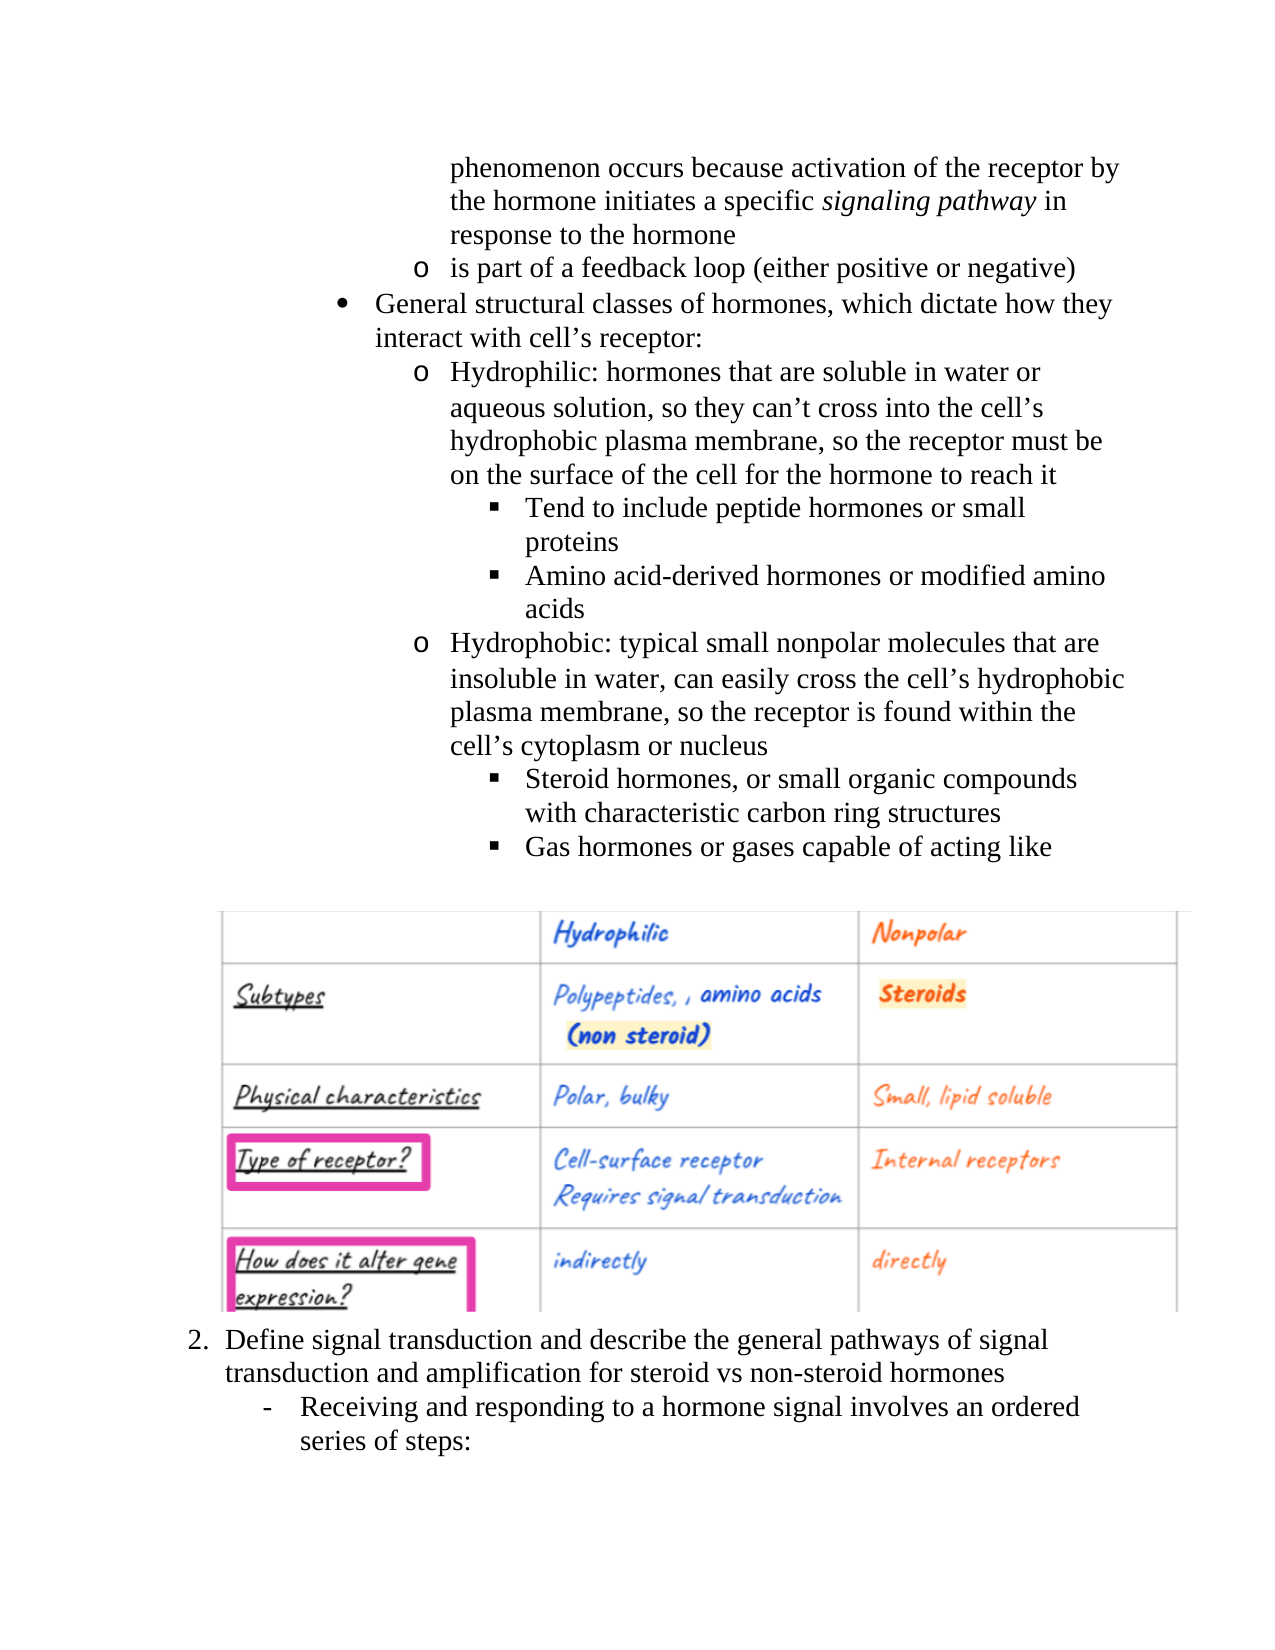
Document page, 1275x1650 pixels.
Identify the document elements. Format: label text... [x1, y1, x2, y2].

list Hydrophilic: hormones that are soluble in water or aqueous solution, so they can’t cross into the cell’s hydrophobic plasma membrane, so the receptor must be on the surface of the cell for the hormone to reach it [412, 354, 1125, 491]
list Receiving and responding to a hormone signal involves an ordered series of steps: [262, 1389, 1125, 1456]
list is part of a feedback loop (either positive or negative) [412, 251, 1125, 287]
list Steroid hormones, or small organic compounds with characteristic carbon ring structures [487, 762, 1125, 829]
list Amino acid-derived hormones or modified amino acids [487, 558, 1125, 625]
picture [216, 911, 1192, 1322]
list Hydrophobic: typical small nonpolar molecules that are insoluble in water, can easily cross the cell’s hydrophobic plasma membrane, so the receptor is found within the cell’s cytoplasm or nucleus [412, 625, 1125, 762]
list Tend to include peptide hormones or small proteins [487, 491, 1125, 558]
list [412, 150, 1125, 251]
list General structural classes of hormones, which dictate how they interact with cell’s receptor: [337, 287, 1125, 354]
list Gas hormones or gases capable of acting like [487, 829, 1125, 862]
